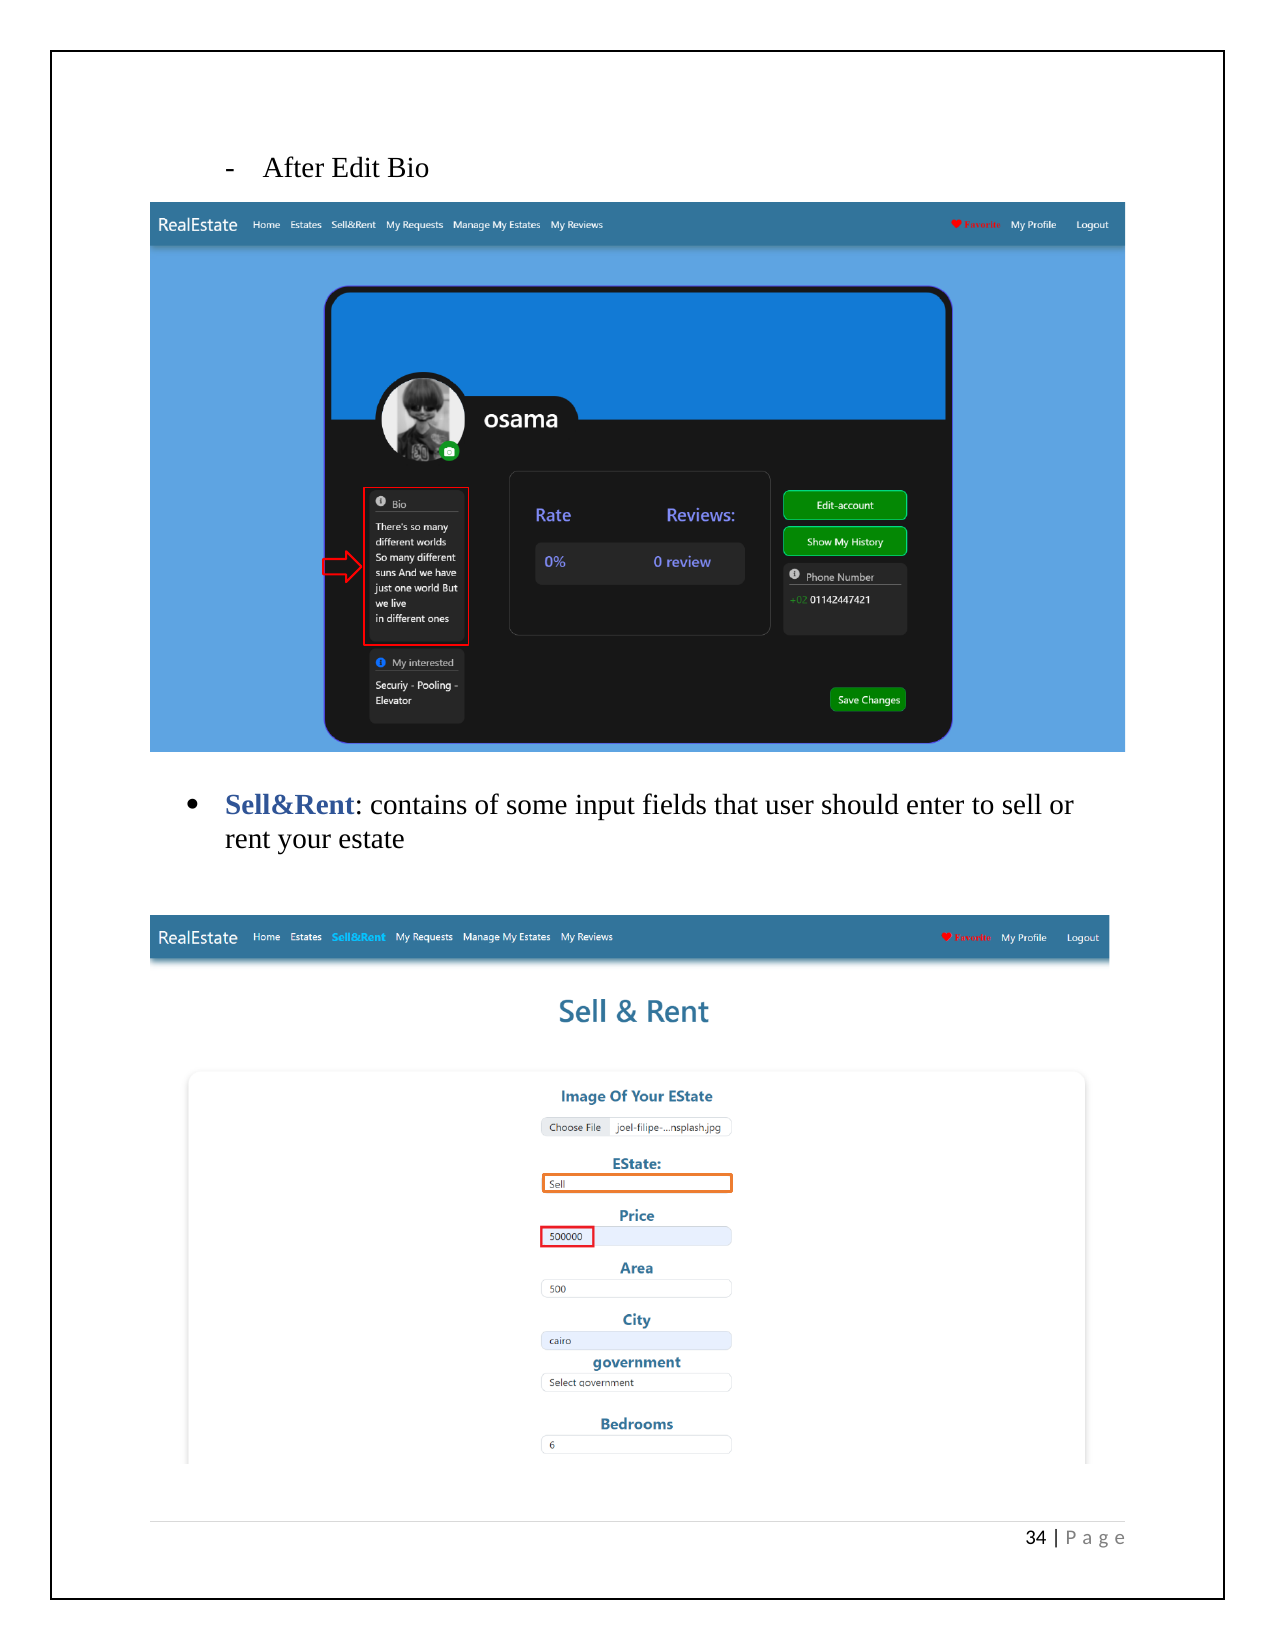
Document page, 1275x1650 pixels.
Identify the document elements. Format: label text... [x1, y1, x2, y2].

list Sell&Rent: contains of some input fields that user should enter to sell or rent your estate [187, 787, 1125, 854]
picture [150, 915, 1110, 1464]
picture [150, 202, 1125, 752]
list After Edit Bio [225, 150, 1125, 183]
